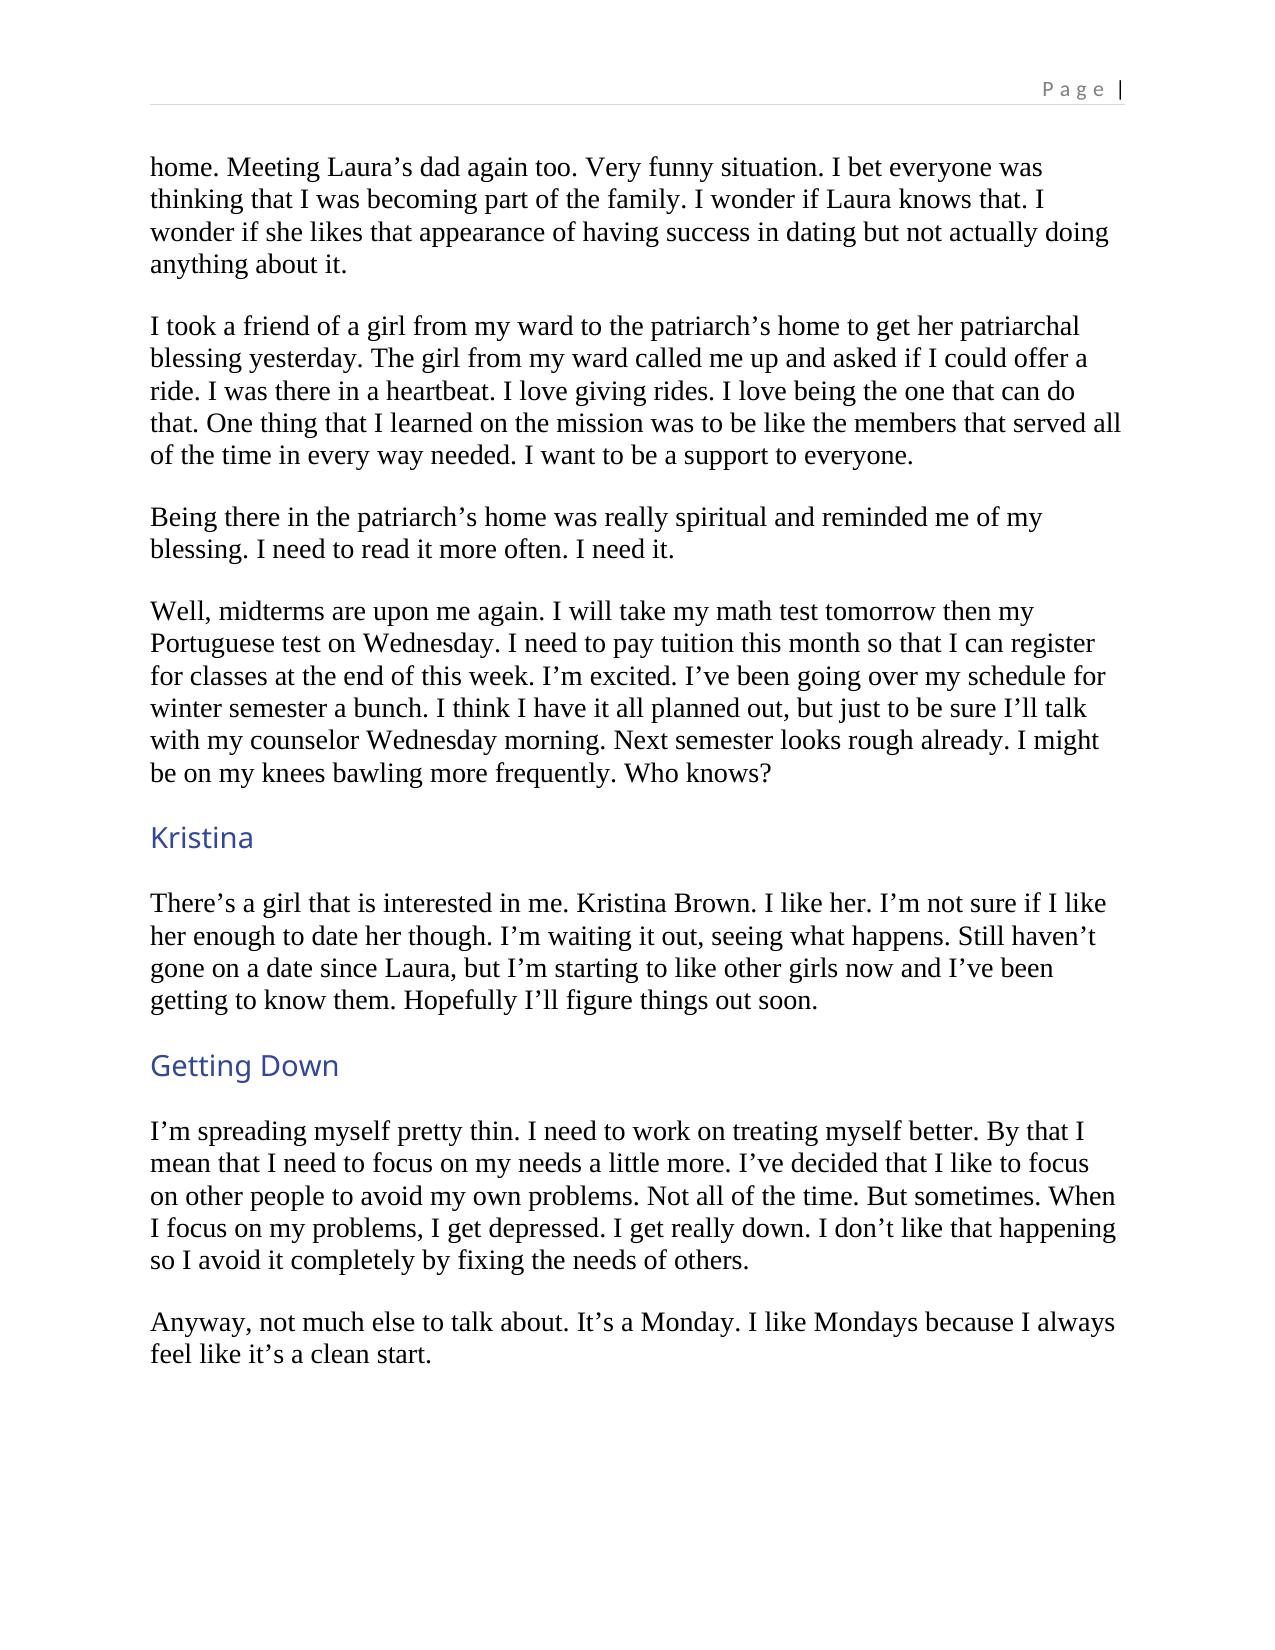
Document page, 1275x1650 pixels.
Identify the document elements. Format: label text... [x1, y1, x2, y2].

subtitle Kristina [150, 817, 1125, 857]
text There’s a girl that is interested in me. Kristina Brown. I like her. I’m not sure if I like her enough to date her though. I’m waiting it out, seeing what happens. Still haven’t gone on a date since Laura, but I’m starting to like other girls now and I’ve been getting to know them. Hopefully I’ll figure things out soon. [150, 886, 1125, 1016]
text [150, 150, 1125, 279]
text Well, midterms are upon me again. I will take my math test tomorrow then my Portuguese test on Wednesday. I need to pay tuition this month so that I can register for classes at the end of this week. I’m excited. I’ve been going over my schedule for winter semester a bunch. I think I have it all planned out, but just to be sure I’ll talk with my counselor Wednesday morning. Next semester looks rough already. I might be on my knees bawling more frequently. Who knows? [150, 594, 1125, 788]
subtitle Getting Down [150, 1045, 1125, 1085]
text I’m spreading myself pretty thin. I need to work on treating myself better. By that I mean that I need to focus on my needs a little more. I’ve decided that I like to focus on other people to avoid my own problems. Not all of the time. But sometimes. When I focus on my problems, I get depressed. I get really down. I don’t like that happening so I avoid it completely by fixing the needs of others. [150, 1114, 1125, 1276]
text I took a friend of a girl from my ward to the patriarch’s home to get her patriarchal blessing yesterday. The girl from my ward called me up and asked if I could offer a ride. I was there in a heartbeat. I love giving rides. I love being the one that can do that. One thing that I learned on the mission was to be like the members that served all of the time in every way needed. I want to be a support to everyone. [150, 309, 1125, 471]
text Anyway, not much else to talk about. It’s a Monday. I like Mondays because I always feel like it’s a clean start. [150, 1305, 1125, 1370]
text Being there in the patriarch’s home was really spiritual and reminded me of my blessing. I need to read it more often. I need it. [150, 500, 1125, 565]
